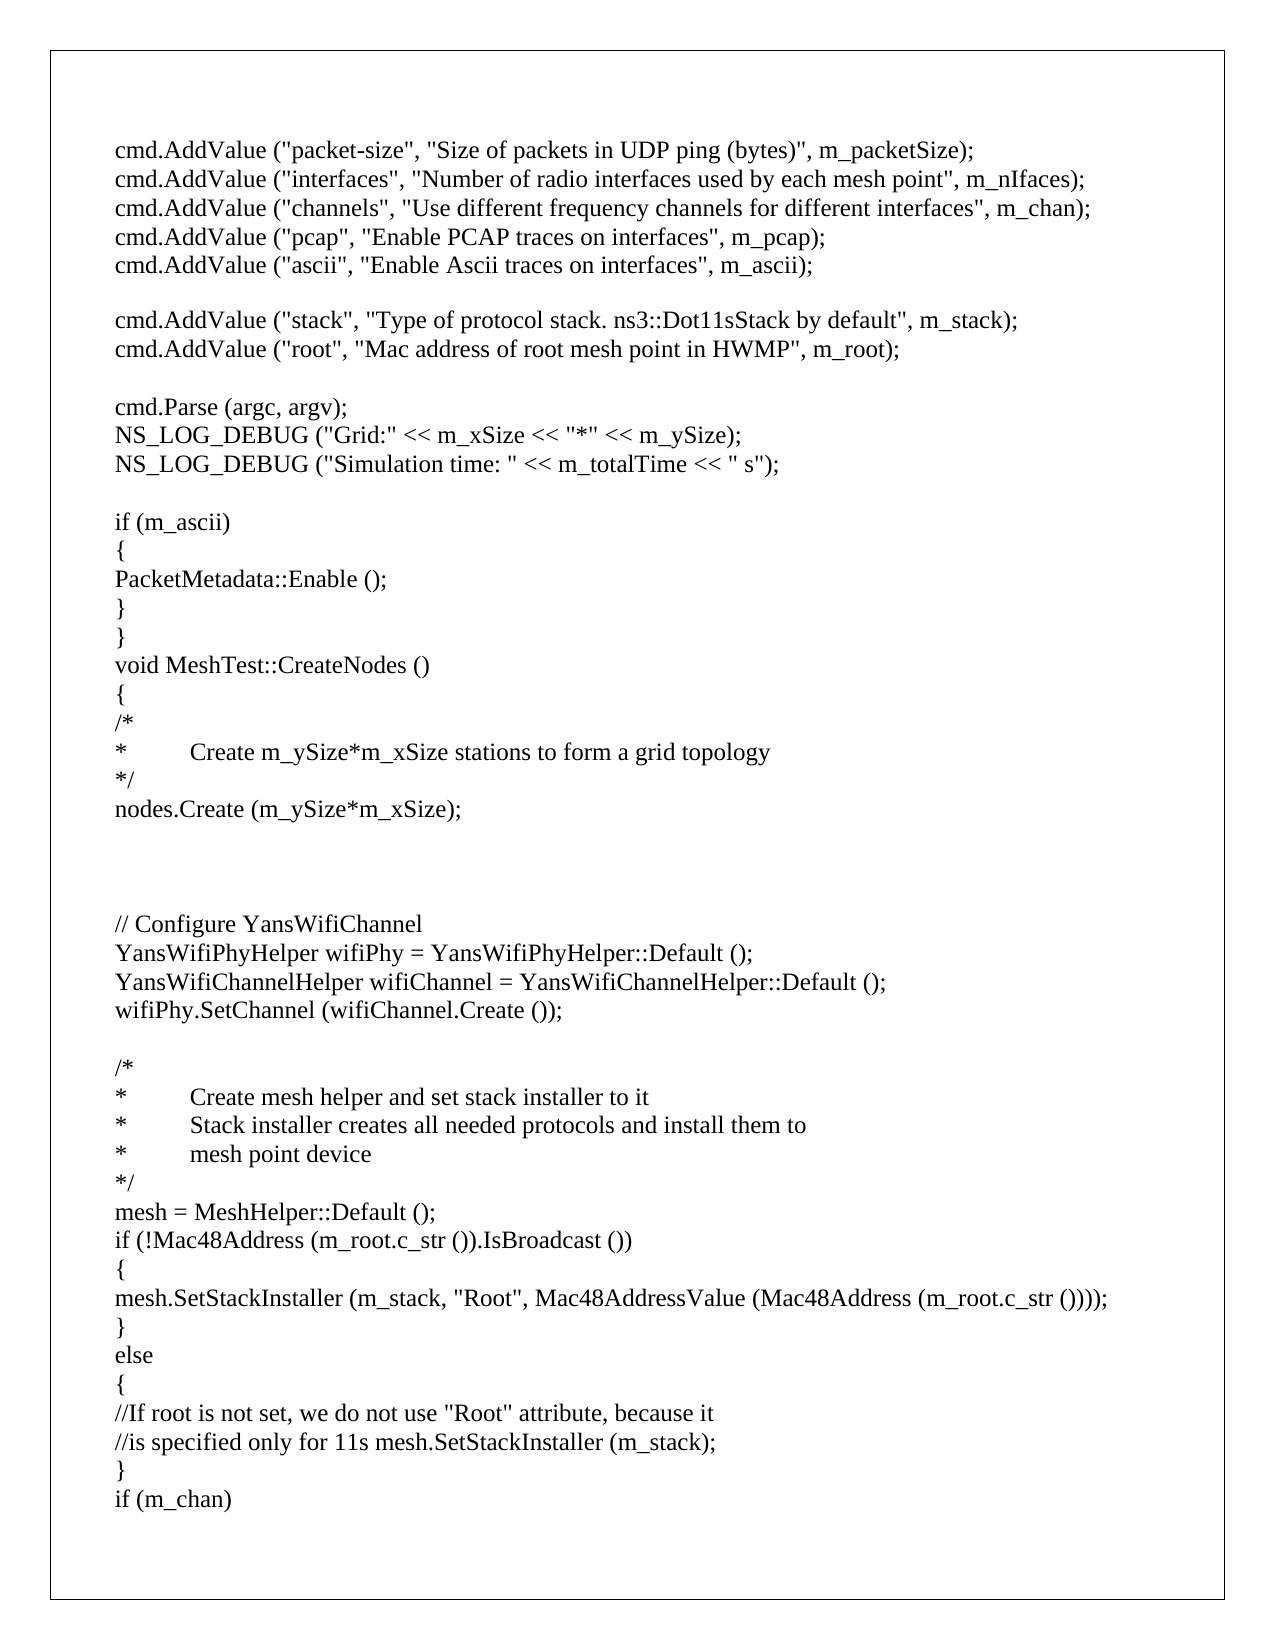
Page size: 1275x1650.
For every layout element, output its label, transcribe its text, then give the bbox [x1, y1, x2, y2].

text cmd.AddValue ("root", "Mac address of root mesh point in HWMP", m_root); [114, 334, 1223, 363]
text * mesh point device [114, 1139, 1223, 1168]
text mesh = MeshHelper::Default (); [114, 1197, 1223, 1226]
text PacketMetadata::Enable (); [114, 564, 1223, 593]
text YansWifiChannelHelper wifiChannel = YansWifiChannelHelper::Default (); [114, 967, 1223, 996]
text cmd.AddValue ("interfaces", "Number of radio interfaces used by each mesh point", m_nIfaces); cmd.AddValue ("channels", "Use different frequency channels for different interfaces", m_chan); [114, 164, 1223, 222]
text } [114, 622, 1223, 651]
text */ [114, 766, 1223, 794]
text { [114, 1254, 1223, 1283]
text NS_LOG_DEBUG ("Grid:" << m_xSize << "*" << m_ySize); [114, 421, 1223, 449]
text cmd.Parse (argc, argv); [114, 392, 1223, 421]
text cmd.AddValue ("stack", "Type of protocol stack. ns3::Dot11sStack by default", m_stack); [114, 306, 1223, 334]
text } [114, 1456, 1223, 1484]
text { [114, 679, 1223, 708]
text * Create mesh helper and set stack installer to it [114, 1082, 1223, 1111]
text /* [114, 1053, 1223, 1082]
text mesh.SetStackInstaller (m_stack, "Root", Mac48AddressValue (Mac48Address (m_root.c_str ()))); [114, 1283, 1223, 1312]
text } [114, 593, 1223, 622]
text if (m_ascii) [114, 507, 1223, 536]
text NS_LOG_DEBUG ("Simulation time: " << m_totalTime << " s"); [114, 449, 1223, 478]
text * Create m_ySize*m_xSize stations to form a grid topology [114, 737, 1223, 766]
text wifiPhy.SetChannel (wifiChannel.Create ()); [114, 996, 1223, 1024]
text cmd.AddValue ("packet-size", "Size of packets in UDP ping (bytes)", m_packetSize); [114, 135, 1223, 164]
text // Configure YansWifiChannel [114, 909, 1223, 938]
text void MeshTest::CreateNodes () [114, 651, 1223, 679]
text /* [114, 708, 1223, 737]
text if (m_chan) [114, 1484, 1223, 1513]
text YansWifiPhyHelper wifiPhy = YansWifiPhyHelper::Default (); [114, 938, 1223, 967]
text nodes.Create (m_ySize*m_xSize); [114, 794, 1223, 823]
text { [114, 536, 1223, 564]
text else [114, 1341, 1223, 1369]
text if (!Mac48Address (m_root.c_str ()).IsBroadcast ()) [114, 1226, 1223, 1254]
text { [114, 1369, 1223, 1398]
text cmd.AddValue ("ascii", "Enable Ascii traces on interfaces", m_ascii); [114, 250, 1223, 279]
text */ [114, 1168, 1223, 1197]
text cmd.AddValue ("pcap", "Enable PCAP traces on interfaces", m_pcap); [114, 222, 1223, 250]
text //is specified only for 11s mesh.SetStackInstaller (m_stack); [114, 1427, 1223, 1456]
text //If root is not set, we do not use "Root" attribute, because it [114, 1398, 1223, 1427]
text } [114, 1312, 1223, 1341]
text * Stack installer creates all needed protocols and install them to [114, 1111, 1223, 1139]
